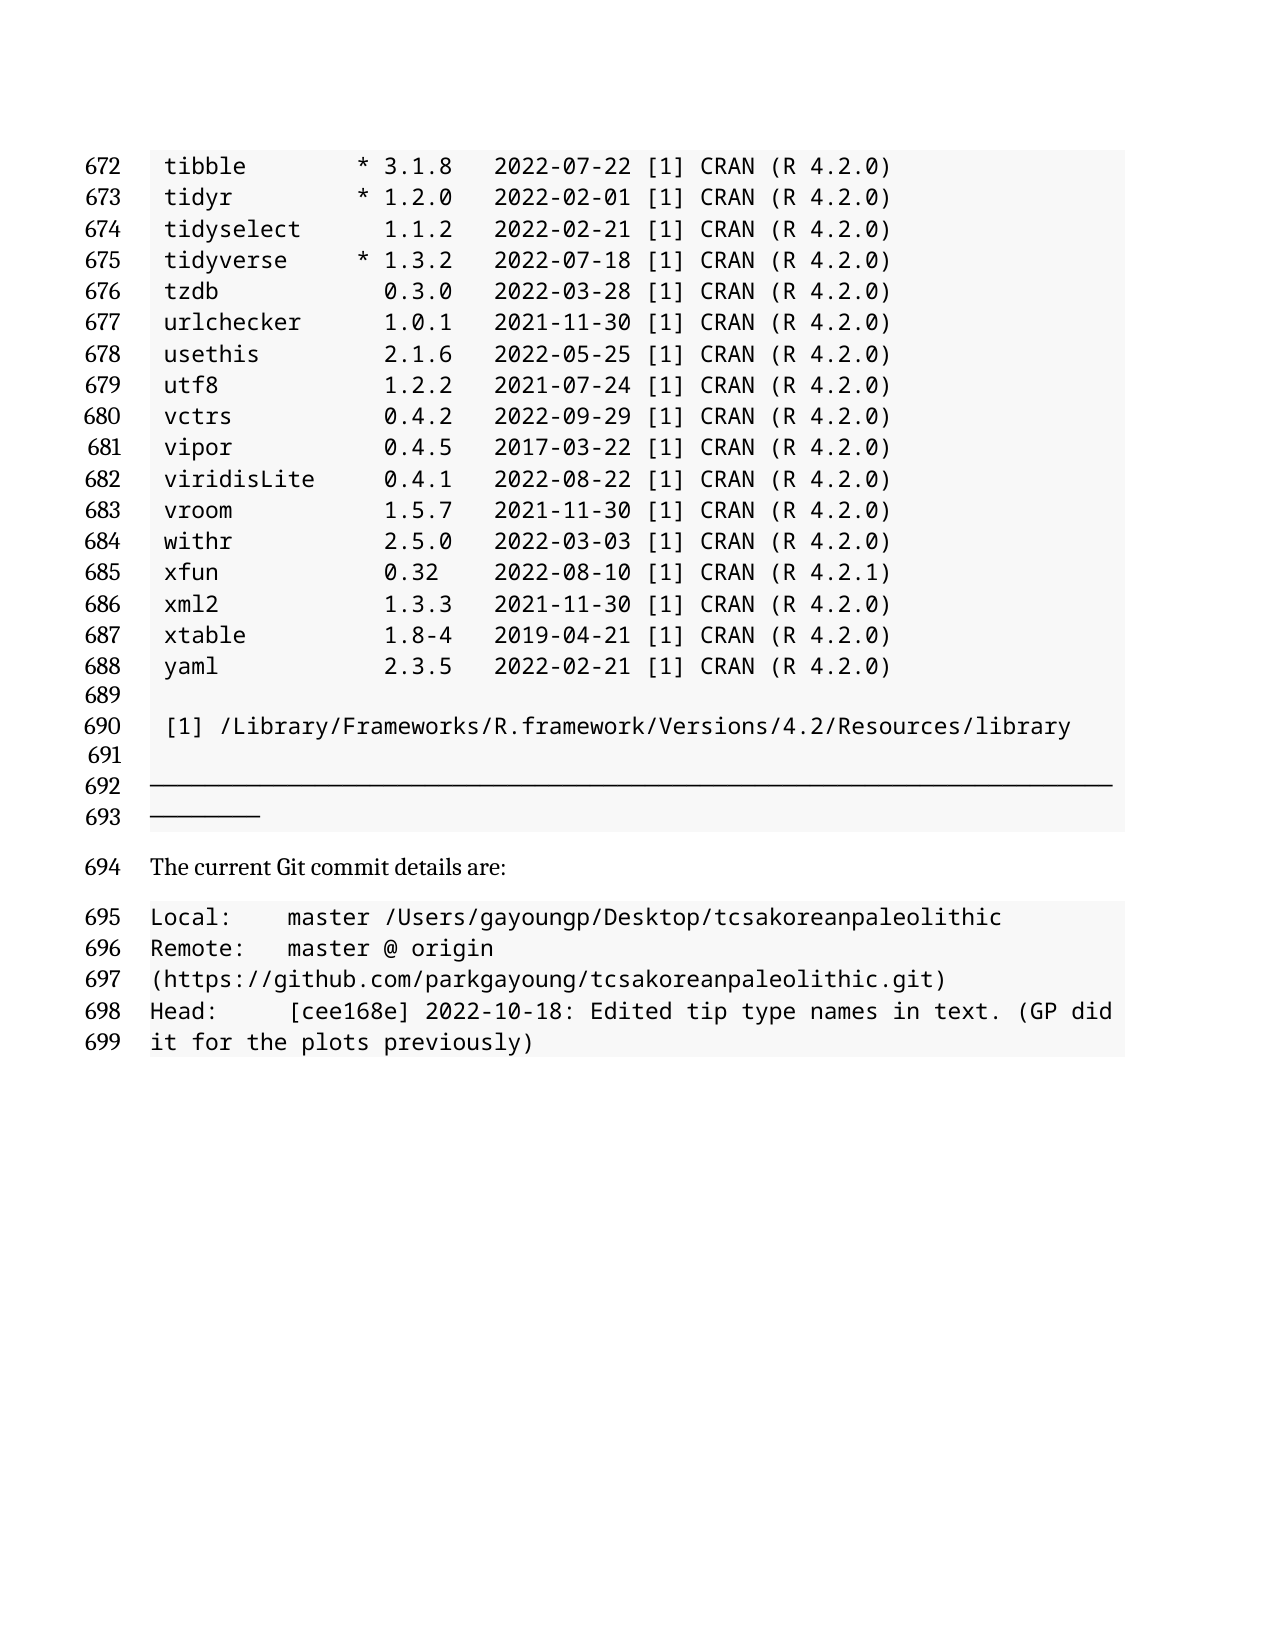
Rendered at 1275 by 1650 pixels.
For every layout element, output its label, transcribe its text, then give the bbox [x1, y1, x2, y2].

text The current Git commit details are: [150, 853, 1125, 882]
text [150, 150, 1125, 832]
text Local: master /Users/gayoungp/Desktop/tcsakoreanpaleolithic Remote: master @ origin (https://github.com/parkgayoung/tcsakoreanpaleolithic.git) Head: [cee168e] 2022-10-18: Edited tip type names in text. (GP did it for the plots previously) [150, 901, 1125, 1057]
